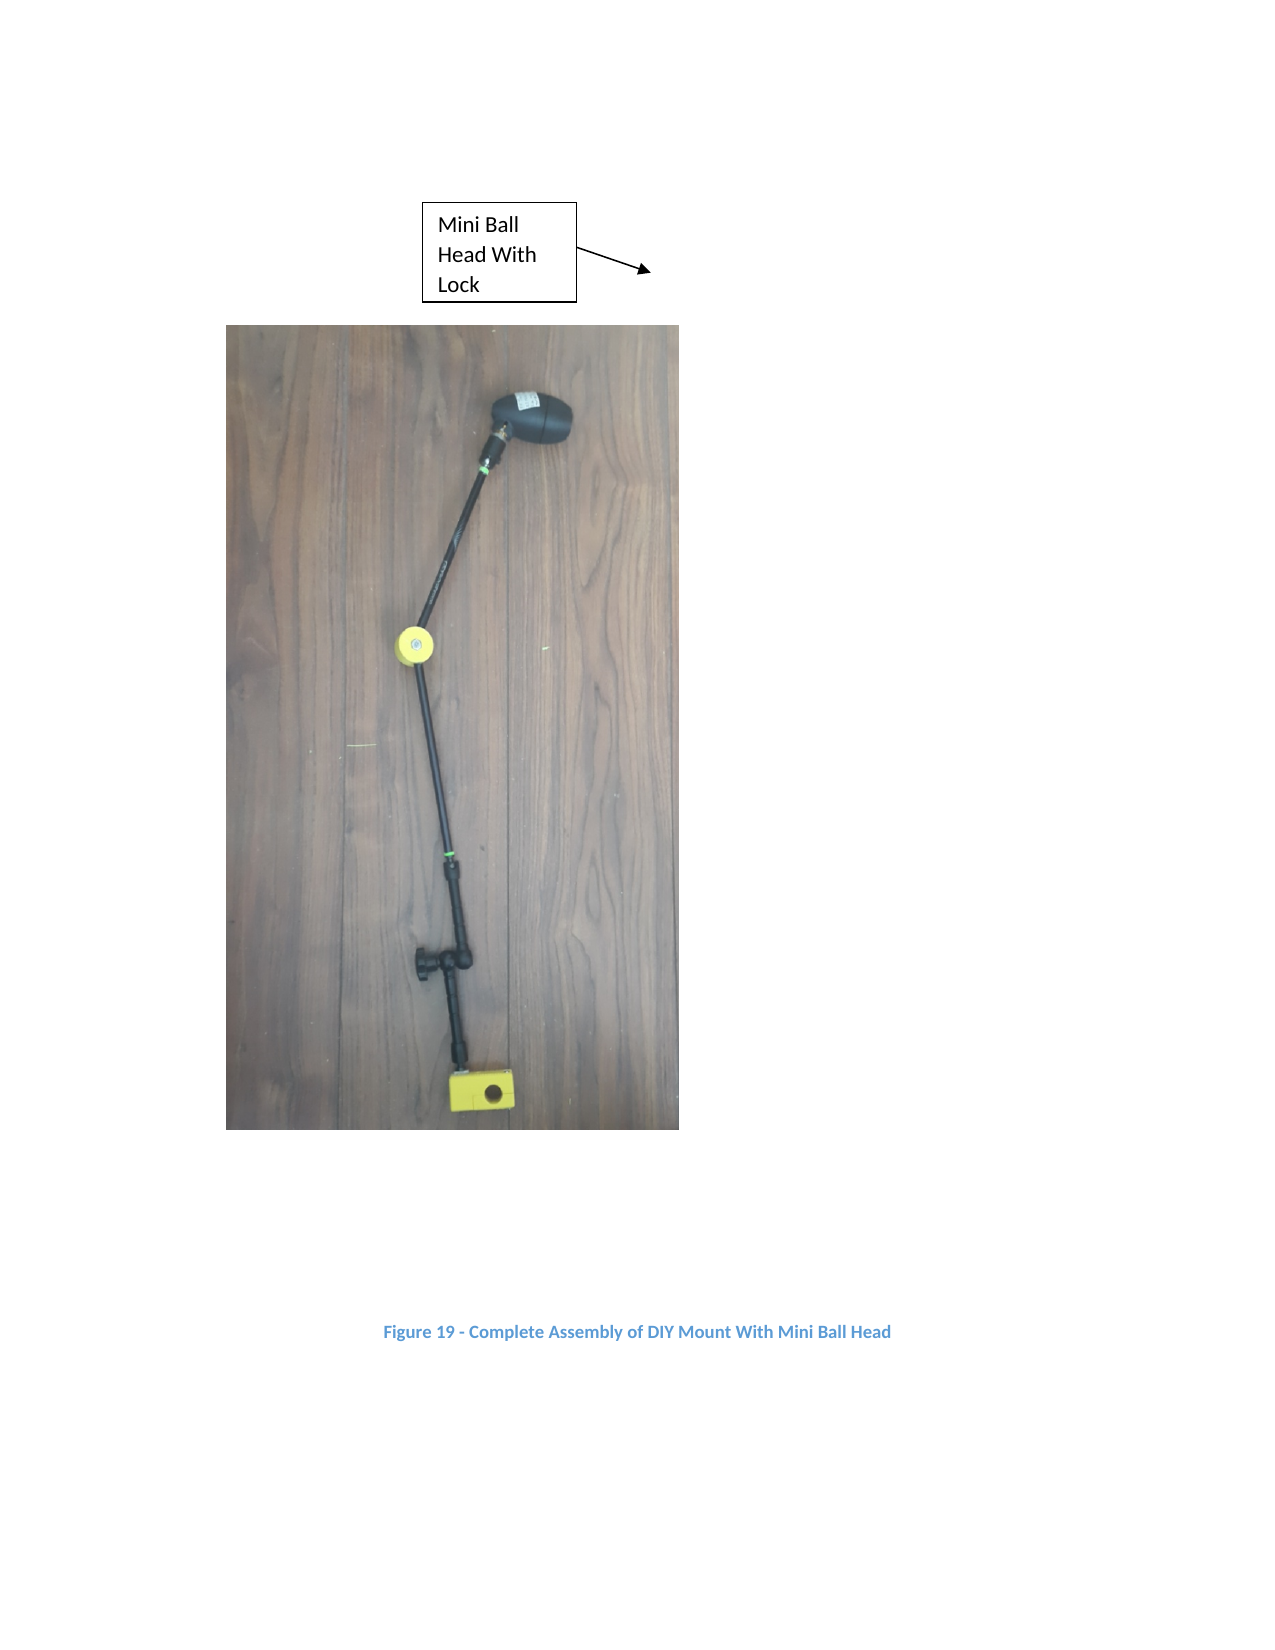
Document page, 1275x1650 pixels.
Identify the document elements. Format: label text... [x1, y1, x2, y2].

picture [226, 326, 679, 1130]
